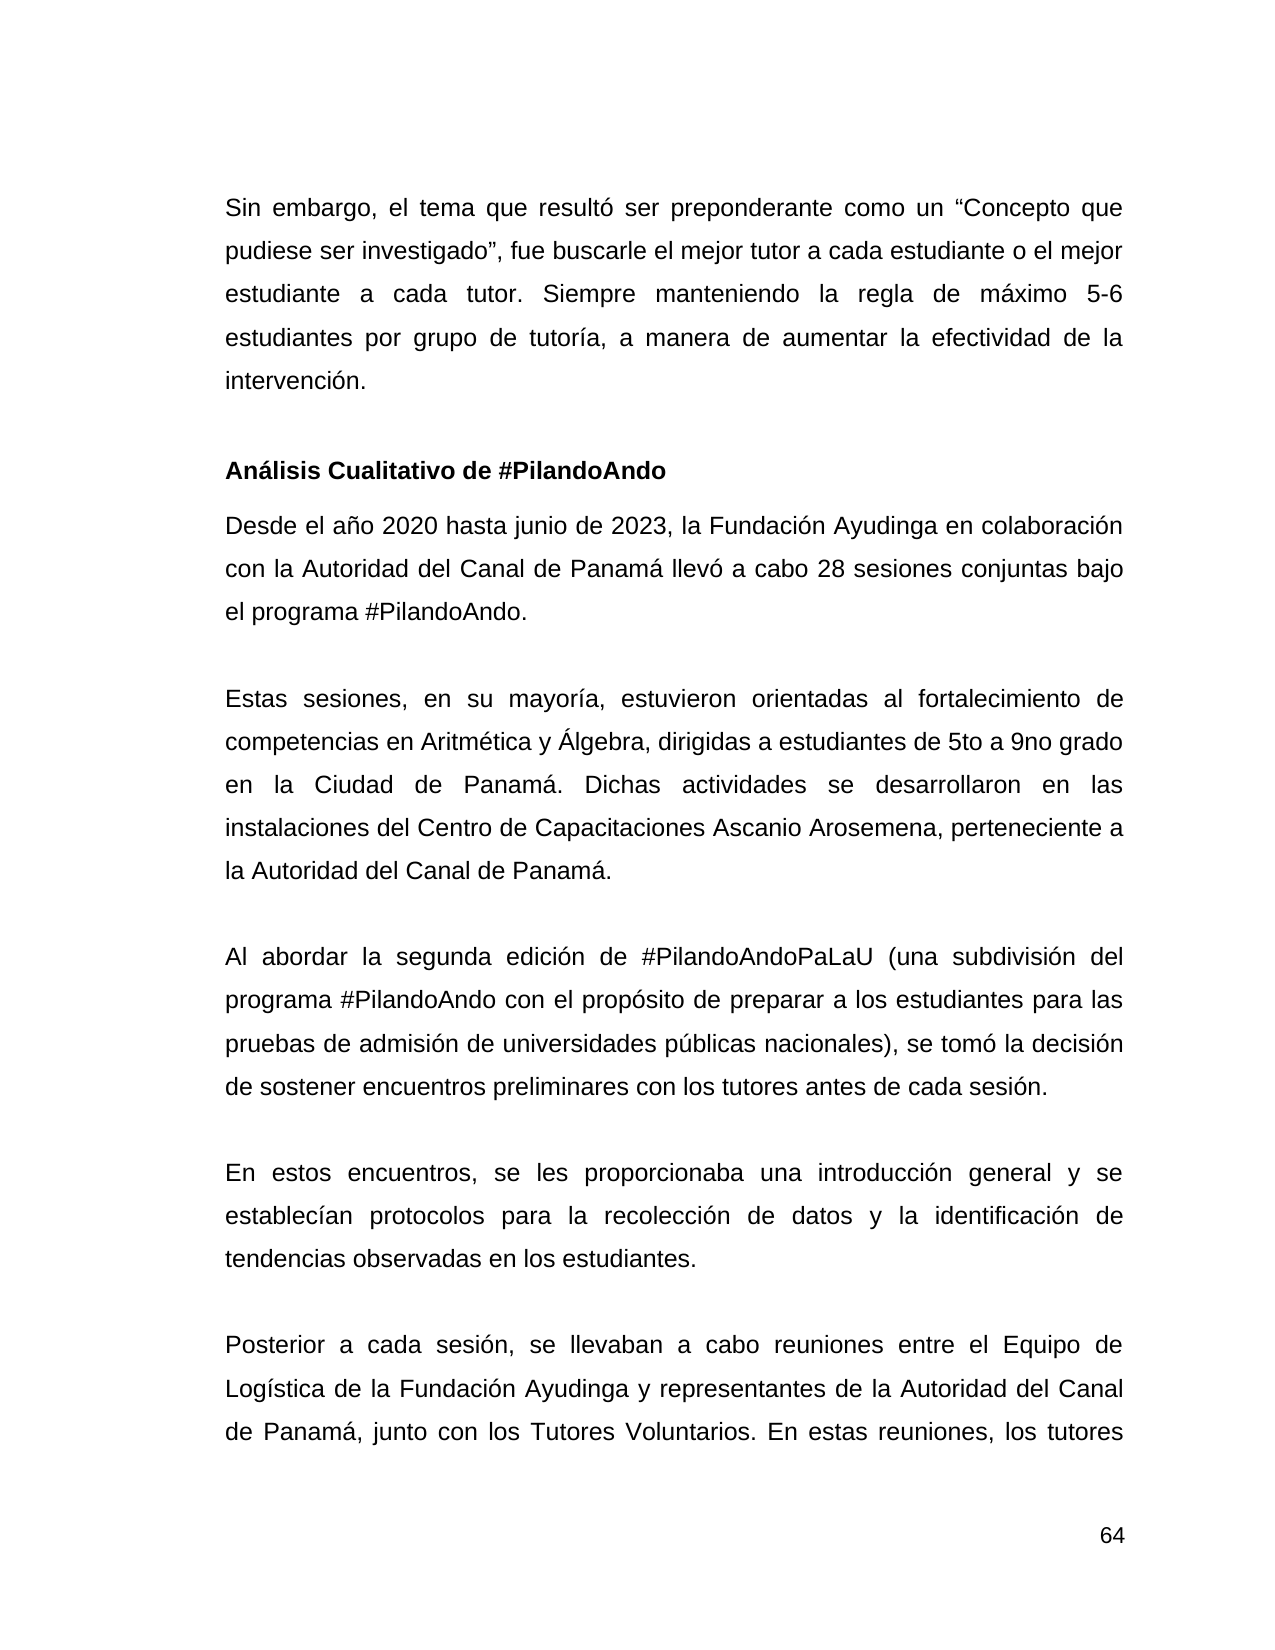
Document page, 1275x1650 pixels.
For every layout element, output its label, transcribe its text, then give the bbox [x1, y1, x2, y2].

subtitle Análisis Cualitativo de #PilandoAndo [225, 456, 1125, 485]
text Sin embargo, el tema que resultó ser preponderante como un “Concepto que pudiese ser investigado”, fue buscarle el mejor tutor a cada estudiante o el mejor estudiante a cada tutor. Siempre manteniendo la regla de máximo 5-6 estudiantes por grupo de tutoría, a manera de aumentar la efectividad de la intervención. [225, 193, 1125, 394]
text En estos encuentros, se les proporcionaba una introducción general y se establecían protocolos para la recolección de datos y la identificación de tendencias observadas en los estudiantes. [225, 1158, 1125, 1273]
text Desde el año 2020 hasta junio de 2023, la Fundación Ayudinga en colaboración con la Autoridad del Canal de Panamá llevó a cabo 28 sesiones conjuntas bajo el programa #PilandoAndo. [225, 511, 1125, 626]
text Al abordar la segunda edición de #PilandoAndoPaLaU (una subdivisión del programa #PilandoAndo con el propósito de preparar a los estudiantes para las pruebas de admisión de universidades públicas nacionales), se tomó la decisión de sostener encuentros preliminares con los tutores antes de cada sesión. [225, 942, 1125, 1101]
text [225, 1331, 1125, 1446]
text Estas sesiones, en su mayoría, estuvieron orientadas al fortalecimiento de competencias en Aritmética y Álgebra, dirigidas a estudiantes de 5to a 9no grado en la Ciudad de Panamá. Dichas actividades se desarrollaron en las instalaciones del Centro de Capacitaciones Ascanio Arosemena, perteneciente a la Autoridad del Canal de Panamá. [225, 684, 1125, 885]
